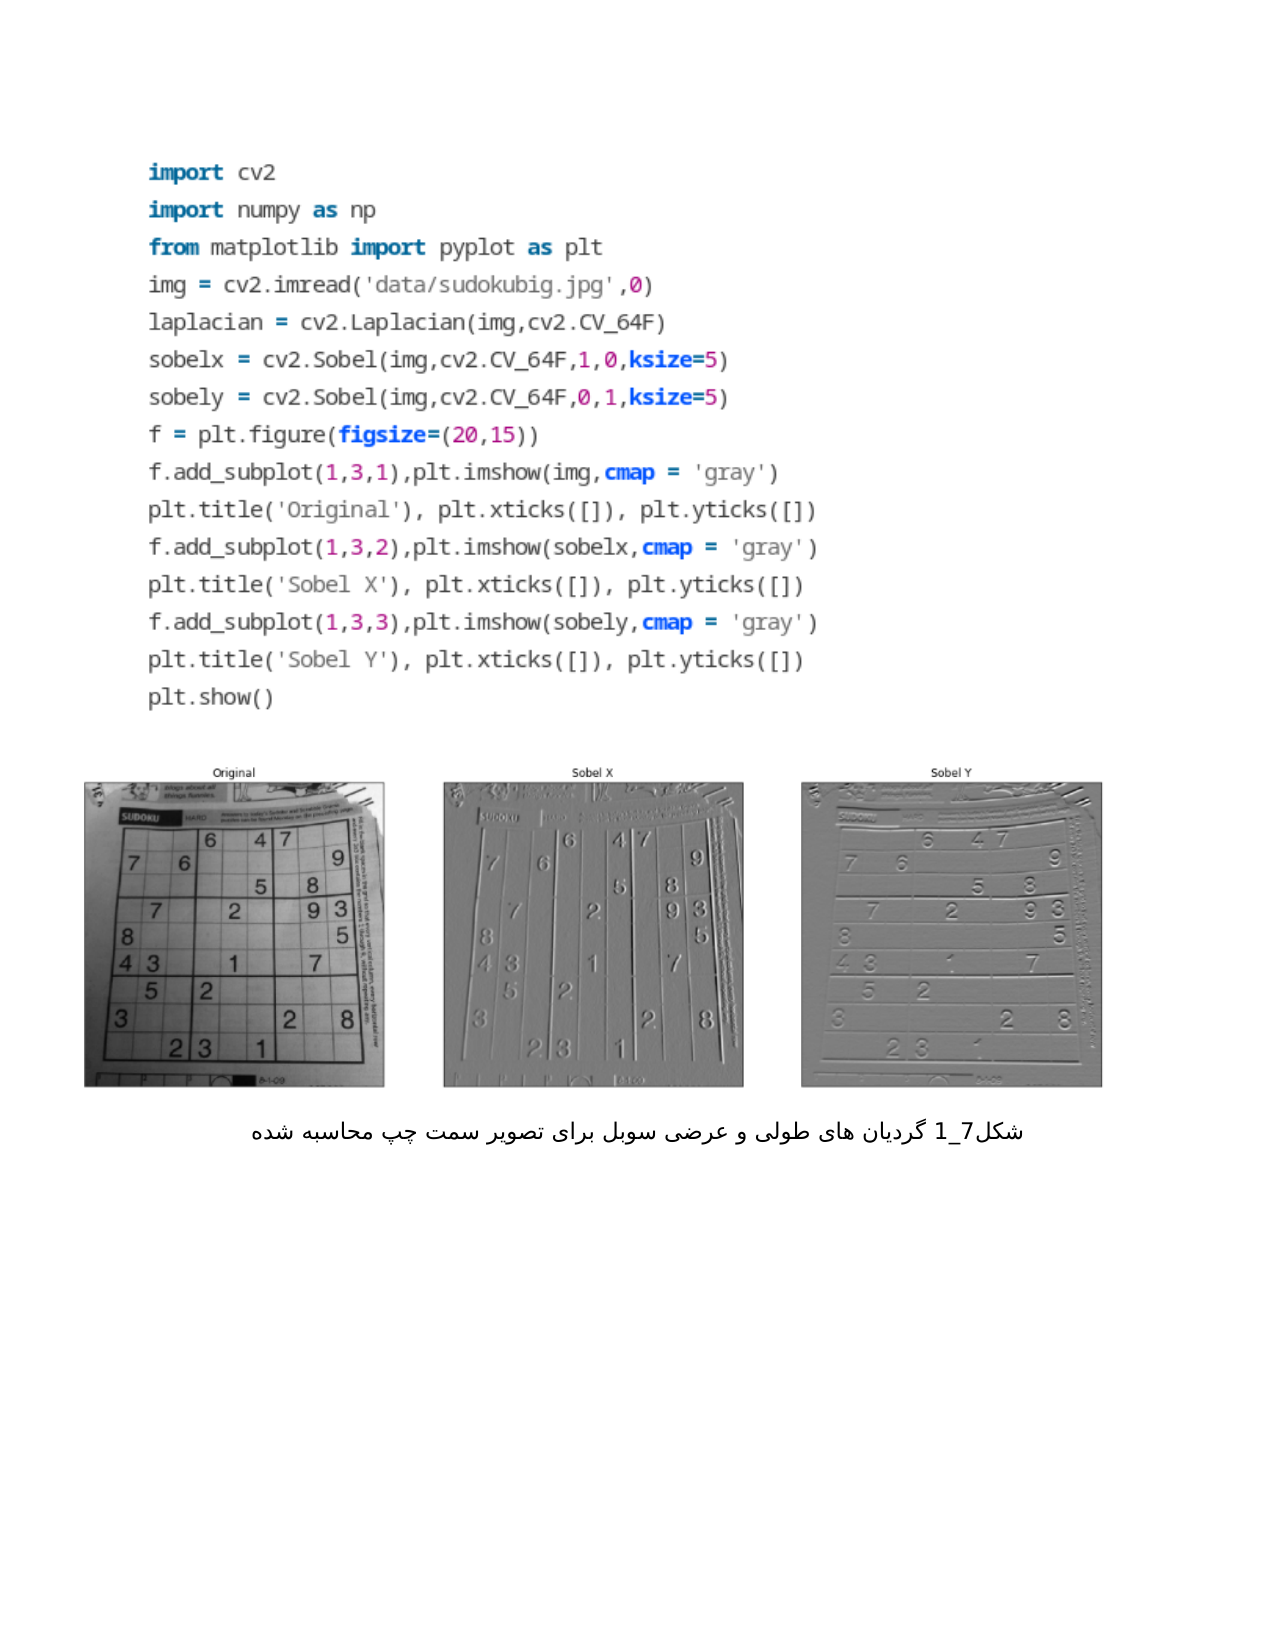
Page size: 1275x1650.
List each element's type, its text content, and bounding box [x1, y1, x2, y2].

picture [71, 760, 1125, 1100]
text شکل7_1 گردیان های طولی و عرضی سوبل برای تصویر سمت چپ محاسبه شده [150, 1118, 1125, 1145]
